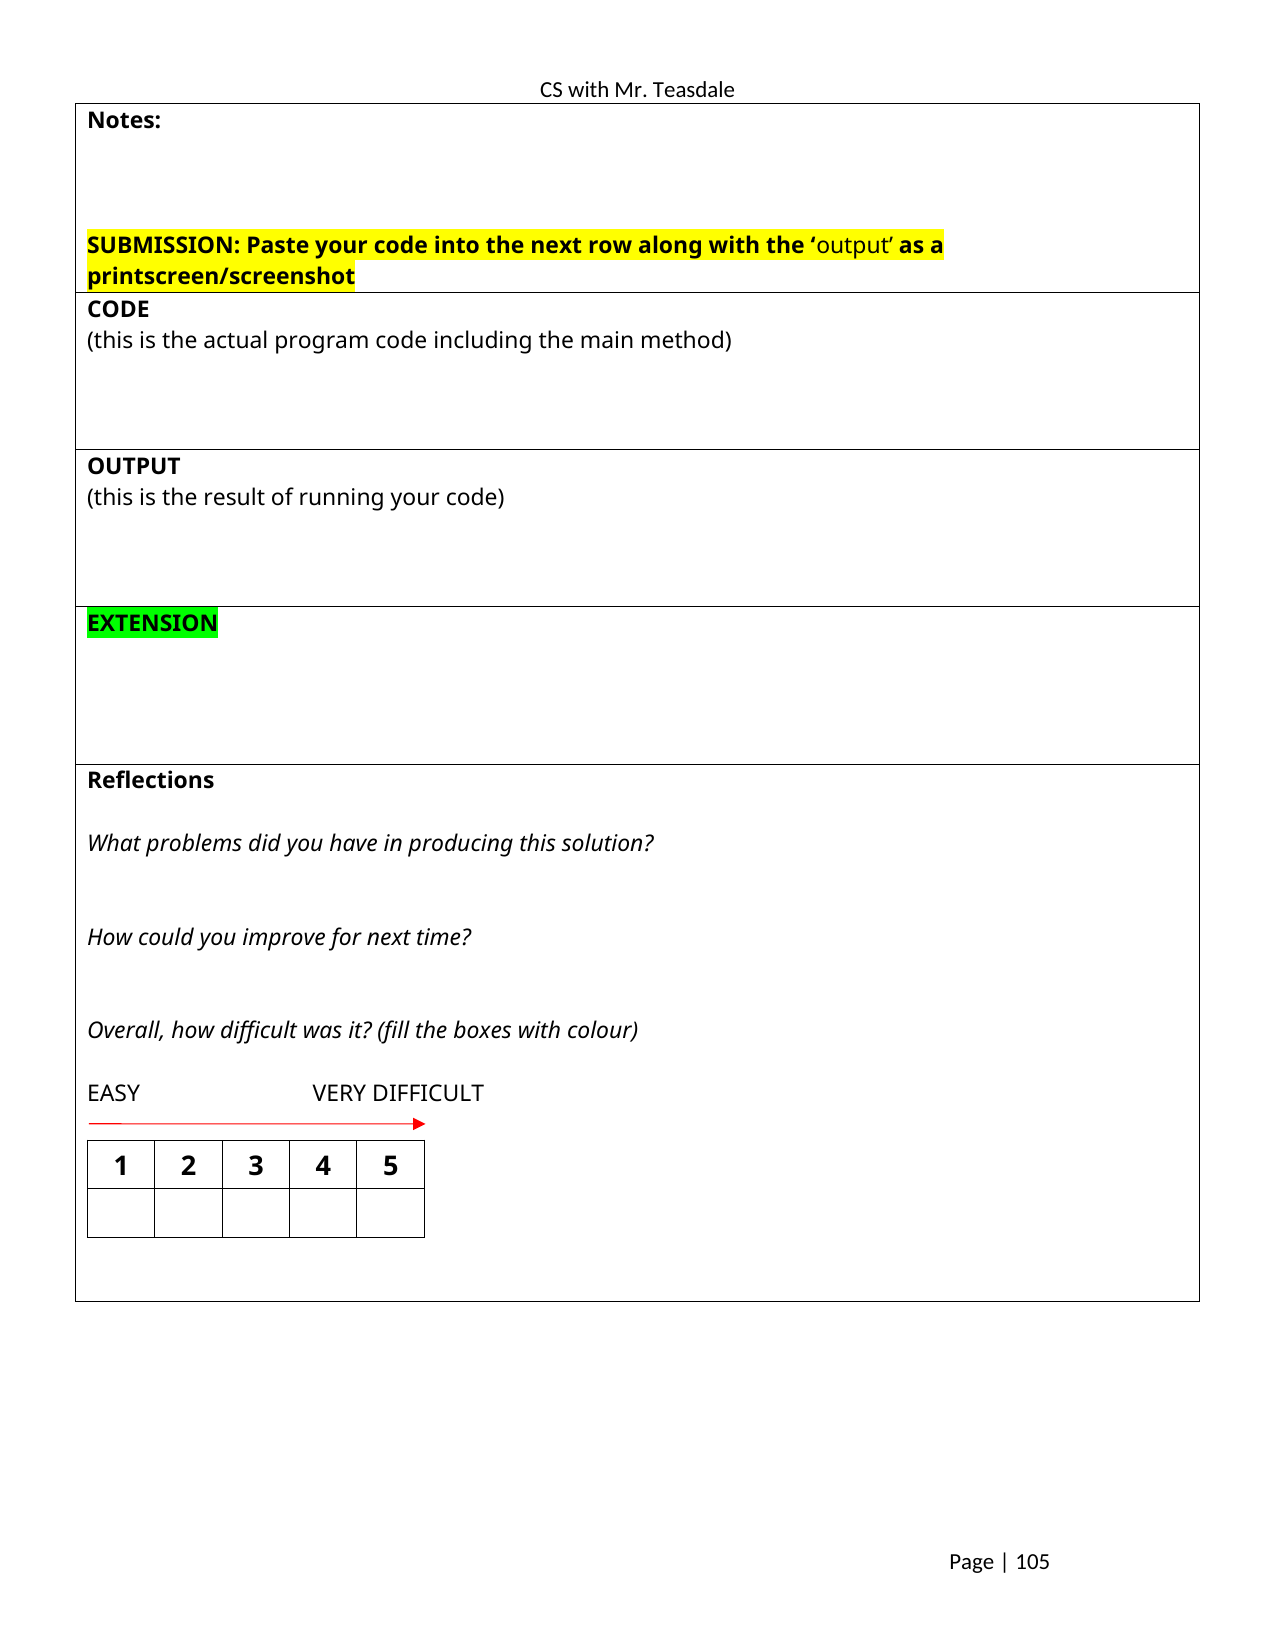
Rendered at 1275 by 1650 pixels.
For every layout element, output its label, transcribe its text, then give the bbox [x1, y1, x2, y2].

table_cell Reflections What problems did you have in producing this solution? How could you improve for next time? Overall, how difficult was it? (fill the boxes with colour) EASY VERY DIFFICULT [76, 765, 1199, 1301]
table_cell CODE (this is the actual program code including the main method) [76, 293, 1199, 449]
table_header Notes: SUBMISSION: Paste your code into the next row along with the ‘output’ as a printscreen/screenshot [76, 104, 1199, 292]
table_cell OUTPUT (this is the result of running your code) [76, 450, 1199, 606]
table_cell EXTENSION [76, 607, 1199, 763]
